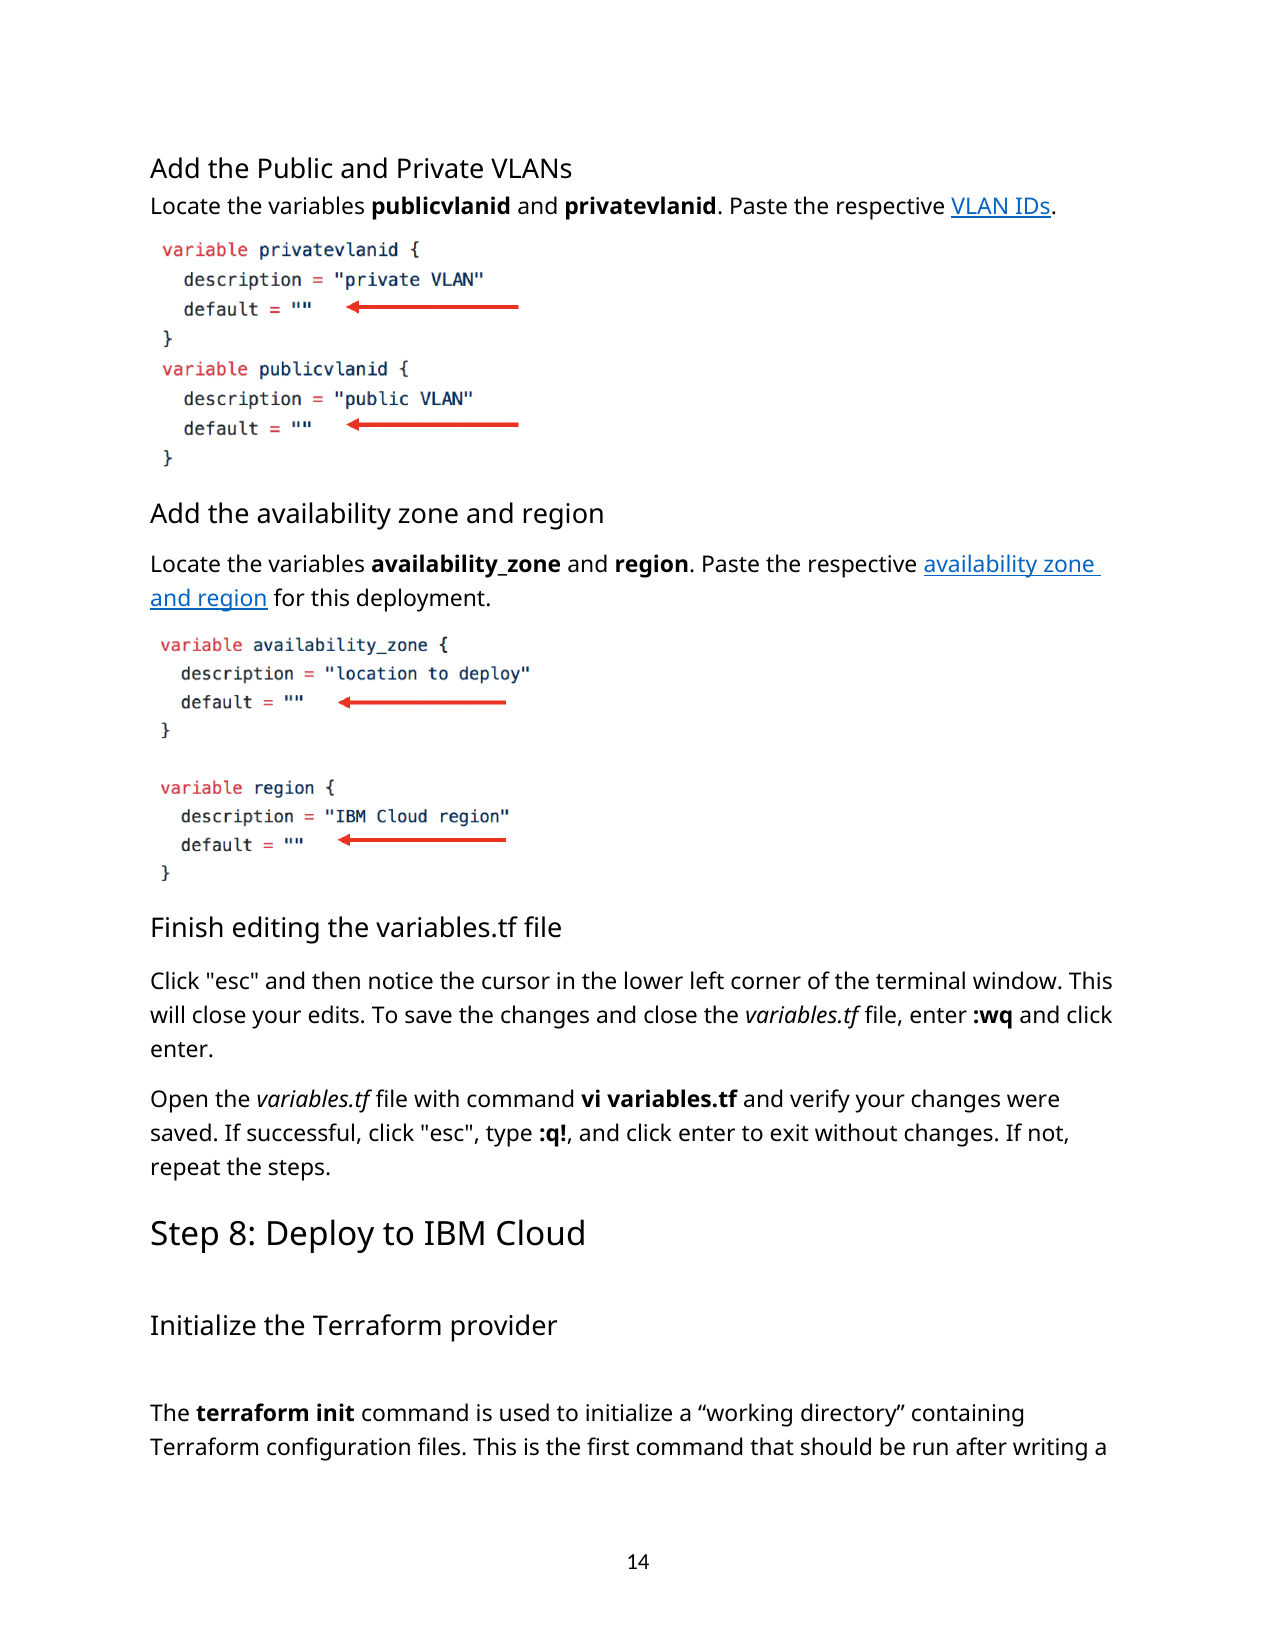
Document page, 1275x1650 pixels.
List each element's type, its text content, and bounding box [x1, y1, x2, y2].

text Locate the variables publicvlanid and privatevlanid. Paste the respective VLAN IDs. [150, 190, 1125, 221]
picture [150, 632, 541, 890]
text Finish editing the variables.tf file [150, 909, 1125, 946]
subtitle Initialize the Terraform provider [150, 1306, 1125, 1343]
text Open the variables.tf file with command vi variables.tf and verify your changes were saved. If successful, click "esc", type :q!, and click enter to exit without changes. If not, repeat the steps. [150, 1083, 1125, 1182]
text Click "esc" and then notice the cursor in the lower left corner of the terminal window. This will close your edits. To save the changes and close the variables.tf file, enter :wq and click enter. [150, 965, 1125, 1064]
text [150, 1397, 1125, 1462]
subtitle Step 8: Deploy to IBM Cloud [150, 1209, 1125, 1255]
text Locate the variables availability_zone and region. Paste the respective availability zone and region for this deployment. [150, 548, 1125, 613]
picture [150, 237, 541, 478]
text Add the availability zone and region [150, 495, 1125, 532]
subtitle Add the Public and Private VLANs [150, 150, 1125, 187]
